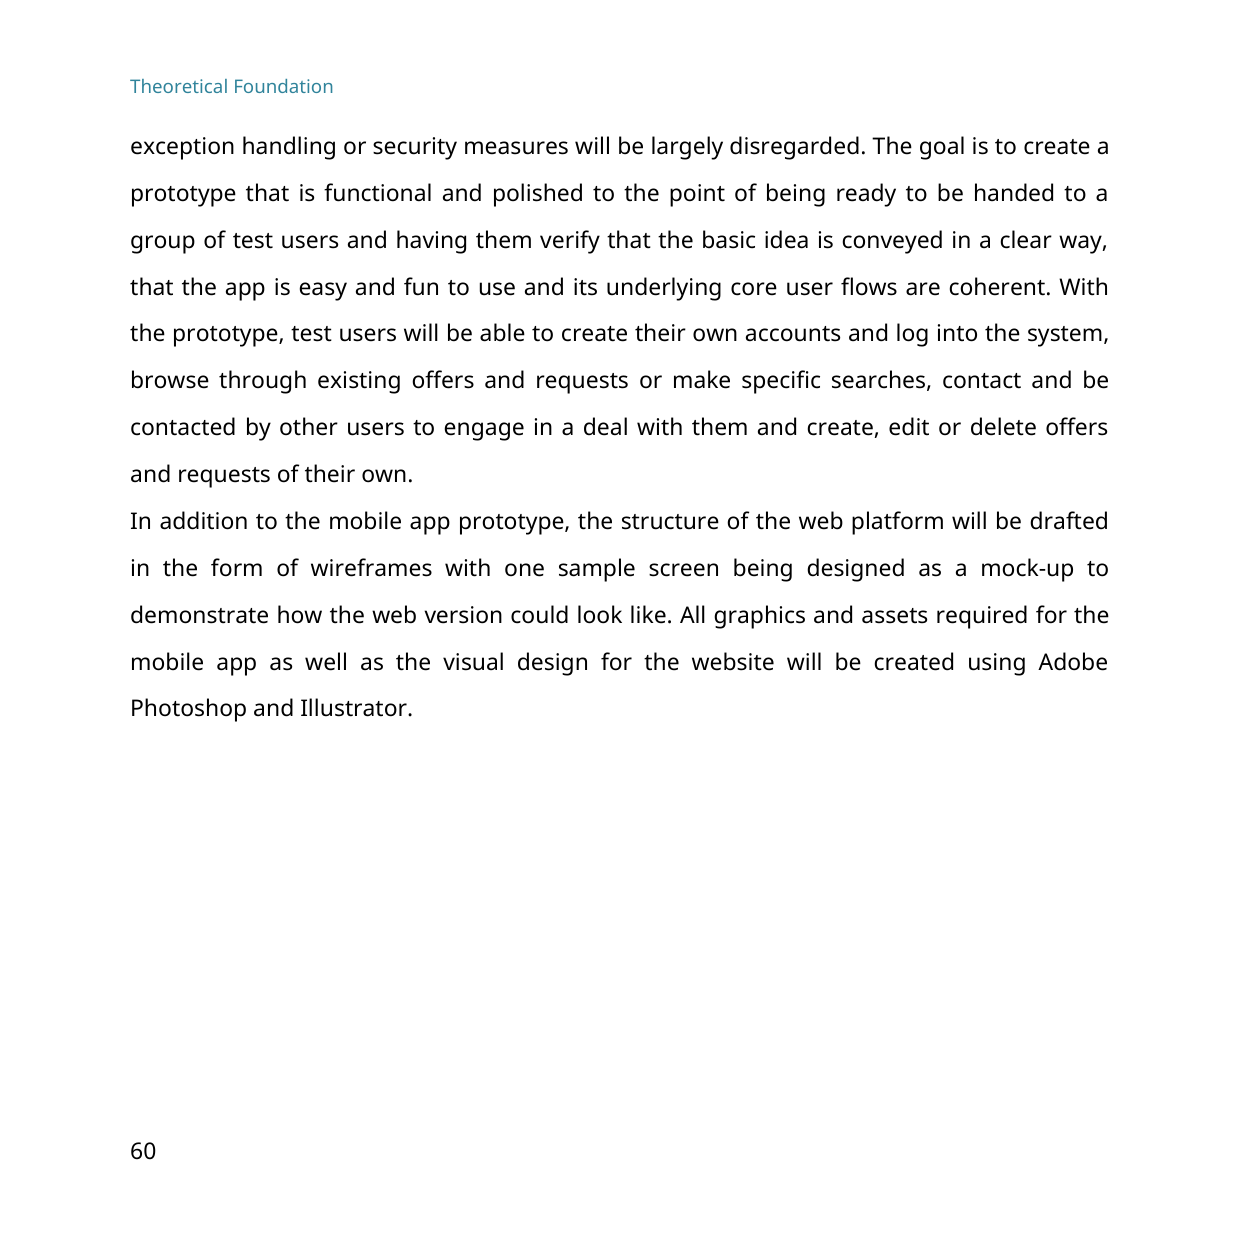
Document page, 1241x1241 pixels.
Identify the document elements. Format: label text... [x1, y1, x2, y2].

text In addition to the mobile app prototype, the structure of the web platform will be drafted in the form of wireframes with one sample screen being designed as a mock-up to demonstrate how the web version could look like. All graphics and assets required for the mobile app as well as the visual design for the website will be created using Adobe Photoshop and Illustrator. [130, 505, 1110, 724]
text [130, 130, 1110, 489]
